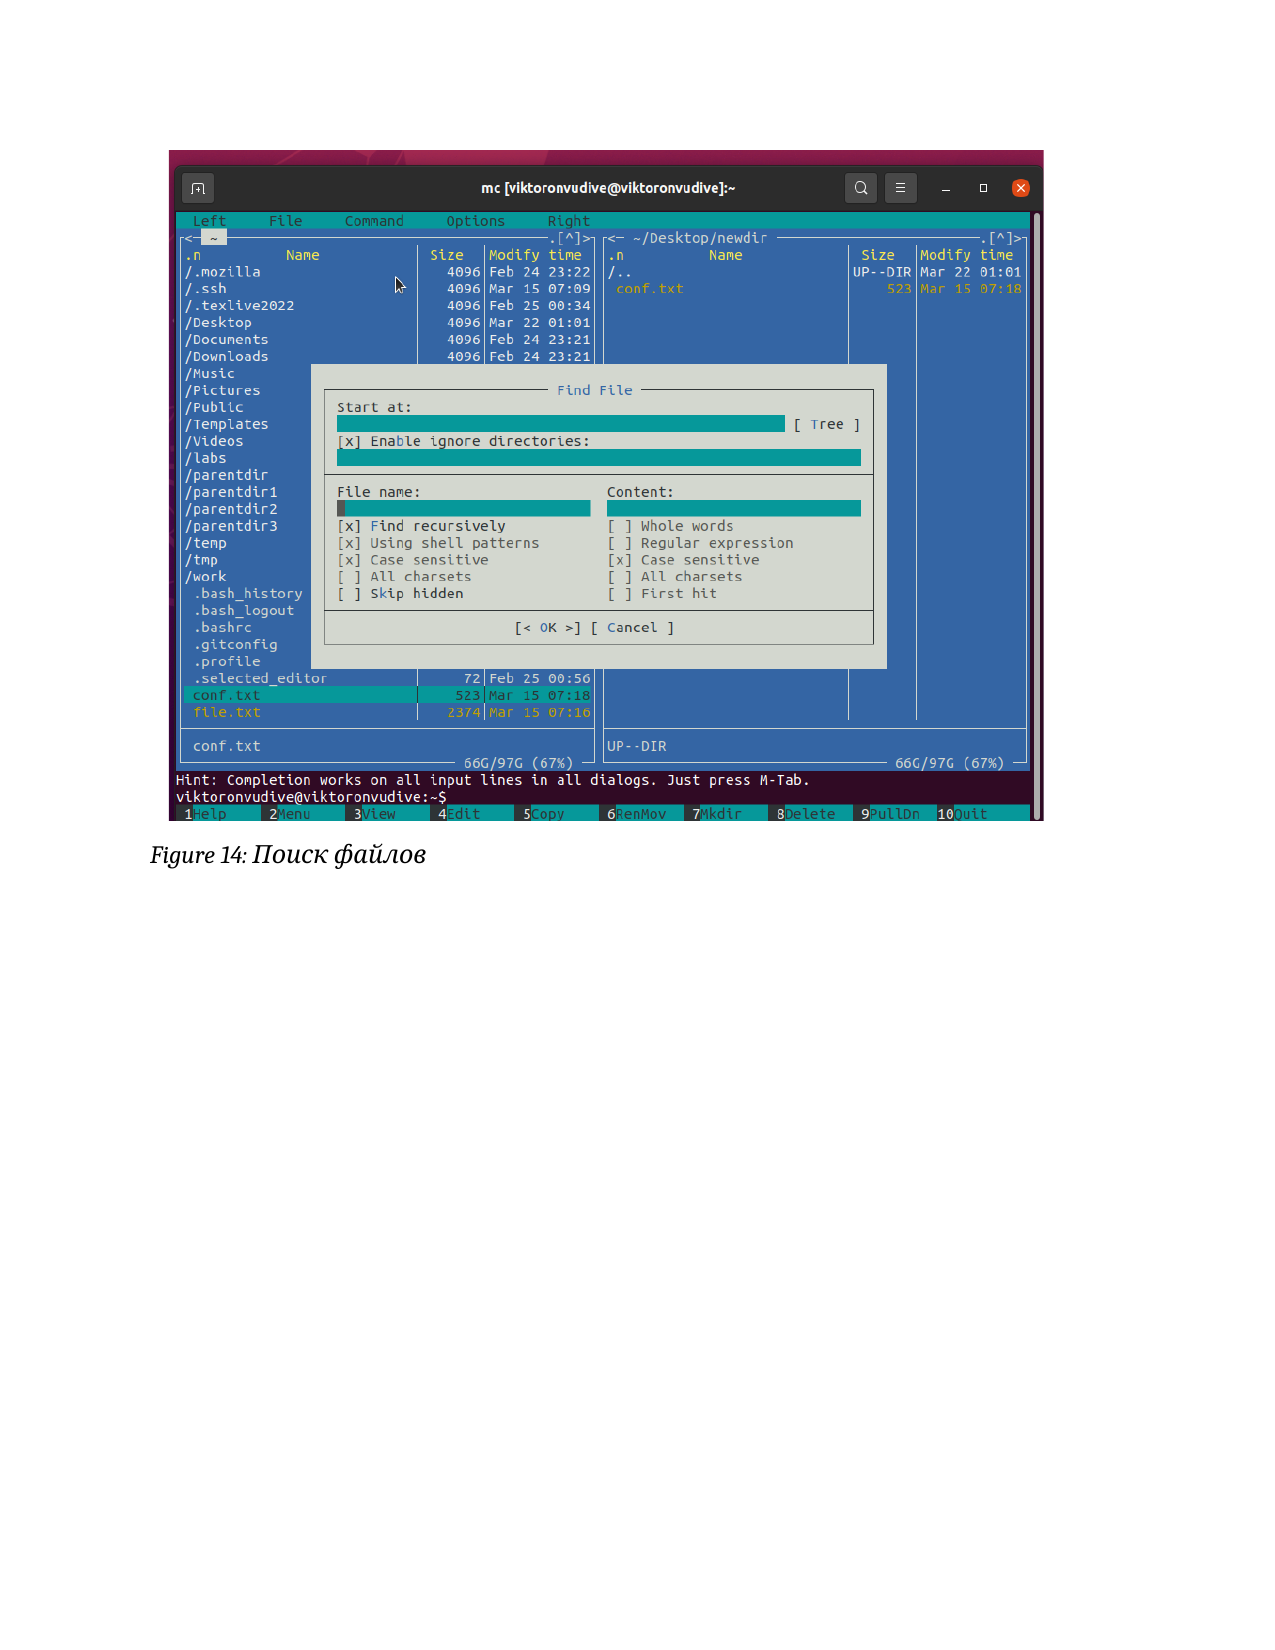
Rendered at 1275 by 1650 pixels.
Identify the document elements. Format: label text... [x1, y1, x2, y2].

text Figure 14: Поиск файлов [150, 841, 1125, 870]
picture [168, 150, 1044, 821]
